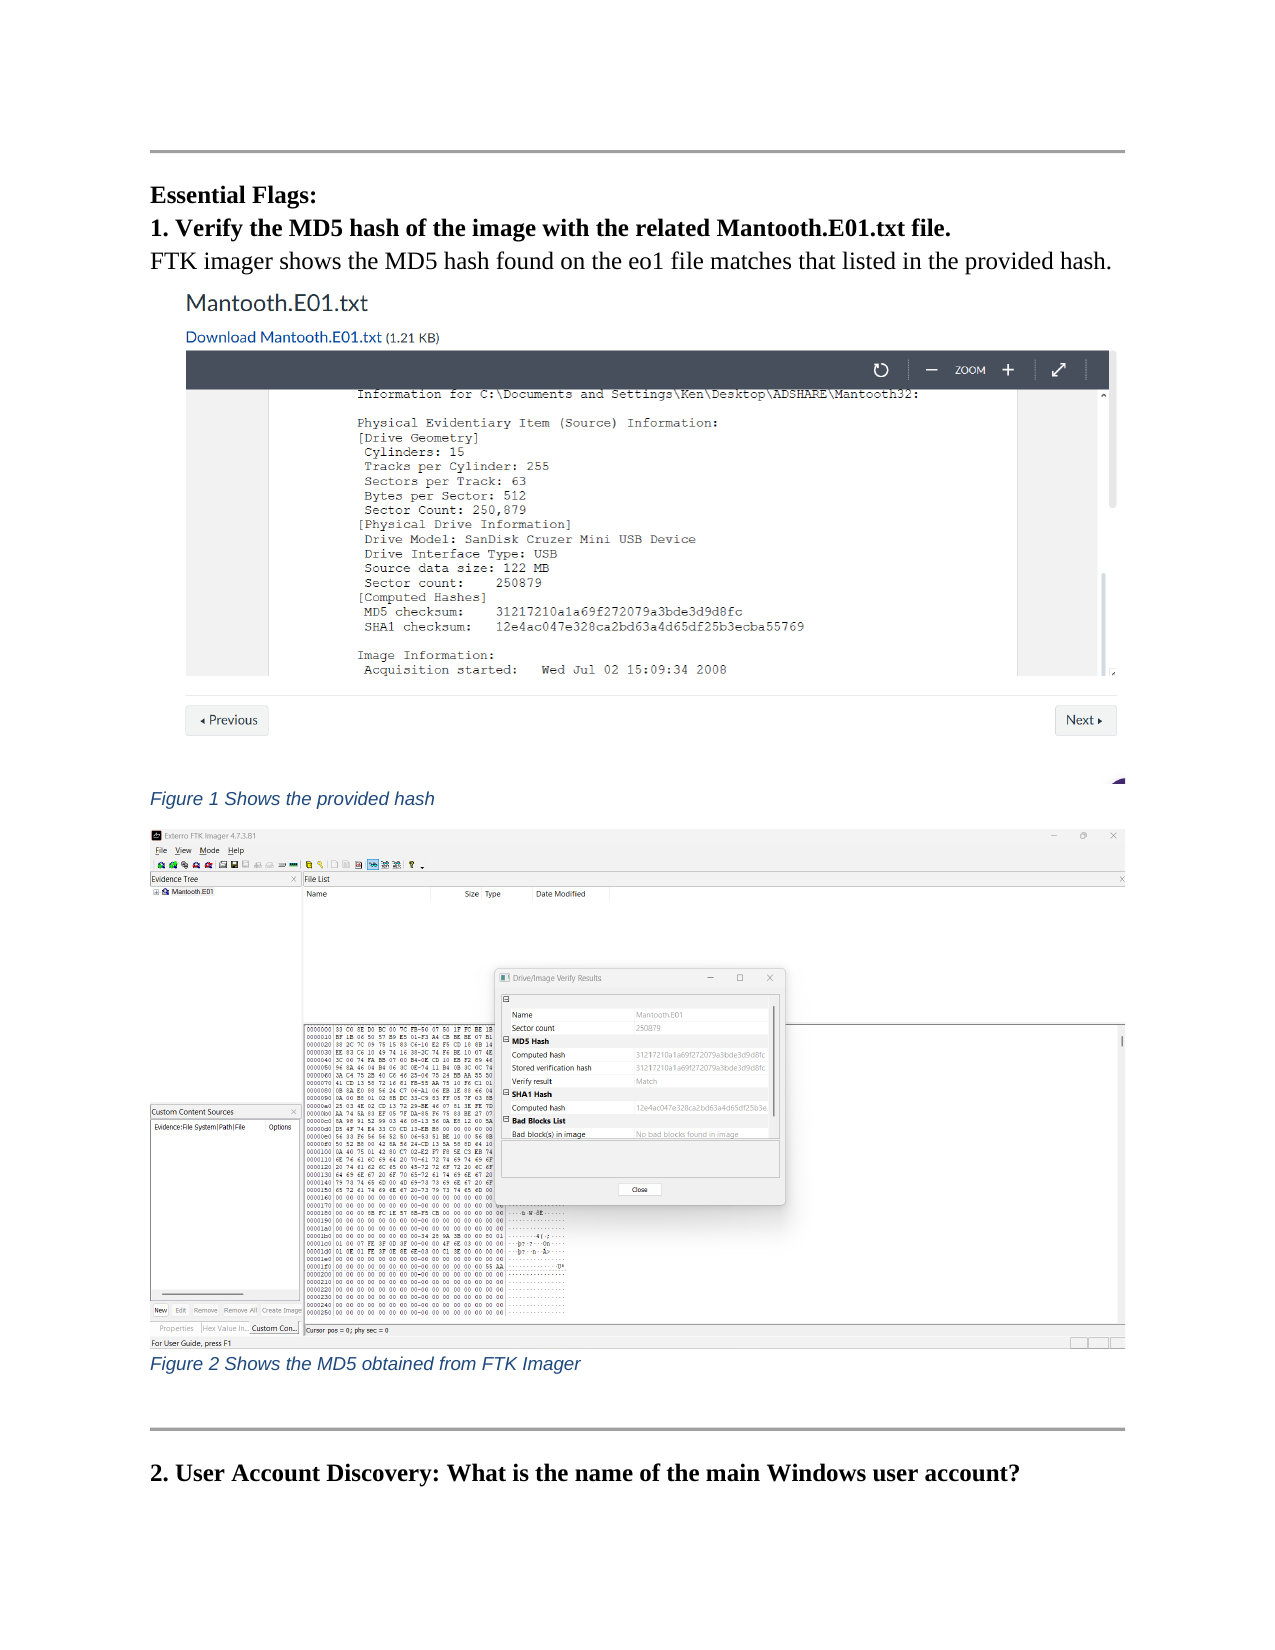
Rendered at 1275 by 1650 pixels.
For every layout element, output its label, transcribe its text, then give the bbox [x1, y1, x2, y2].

text FTK imager shows the MD5 hash found on the eo1 file matches that listed in the provided hash. [150, 246, 1125, 275]
text 1. Verify the MD5 hash of the image with the related Mantooth.E01.txt file. [150, 213, 1125, 242]
text Essential Flags: [150, 180, 1125, 209]
picture [150, 829, 1125, 1349]
picture [150, 279, 1125, 784]
text 2. User Account Discovery: What is the name of the main Windows user account? [150, 1458, 1125, 1487]
